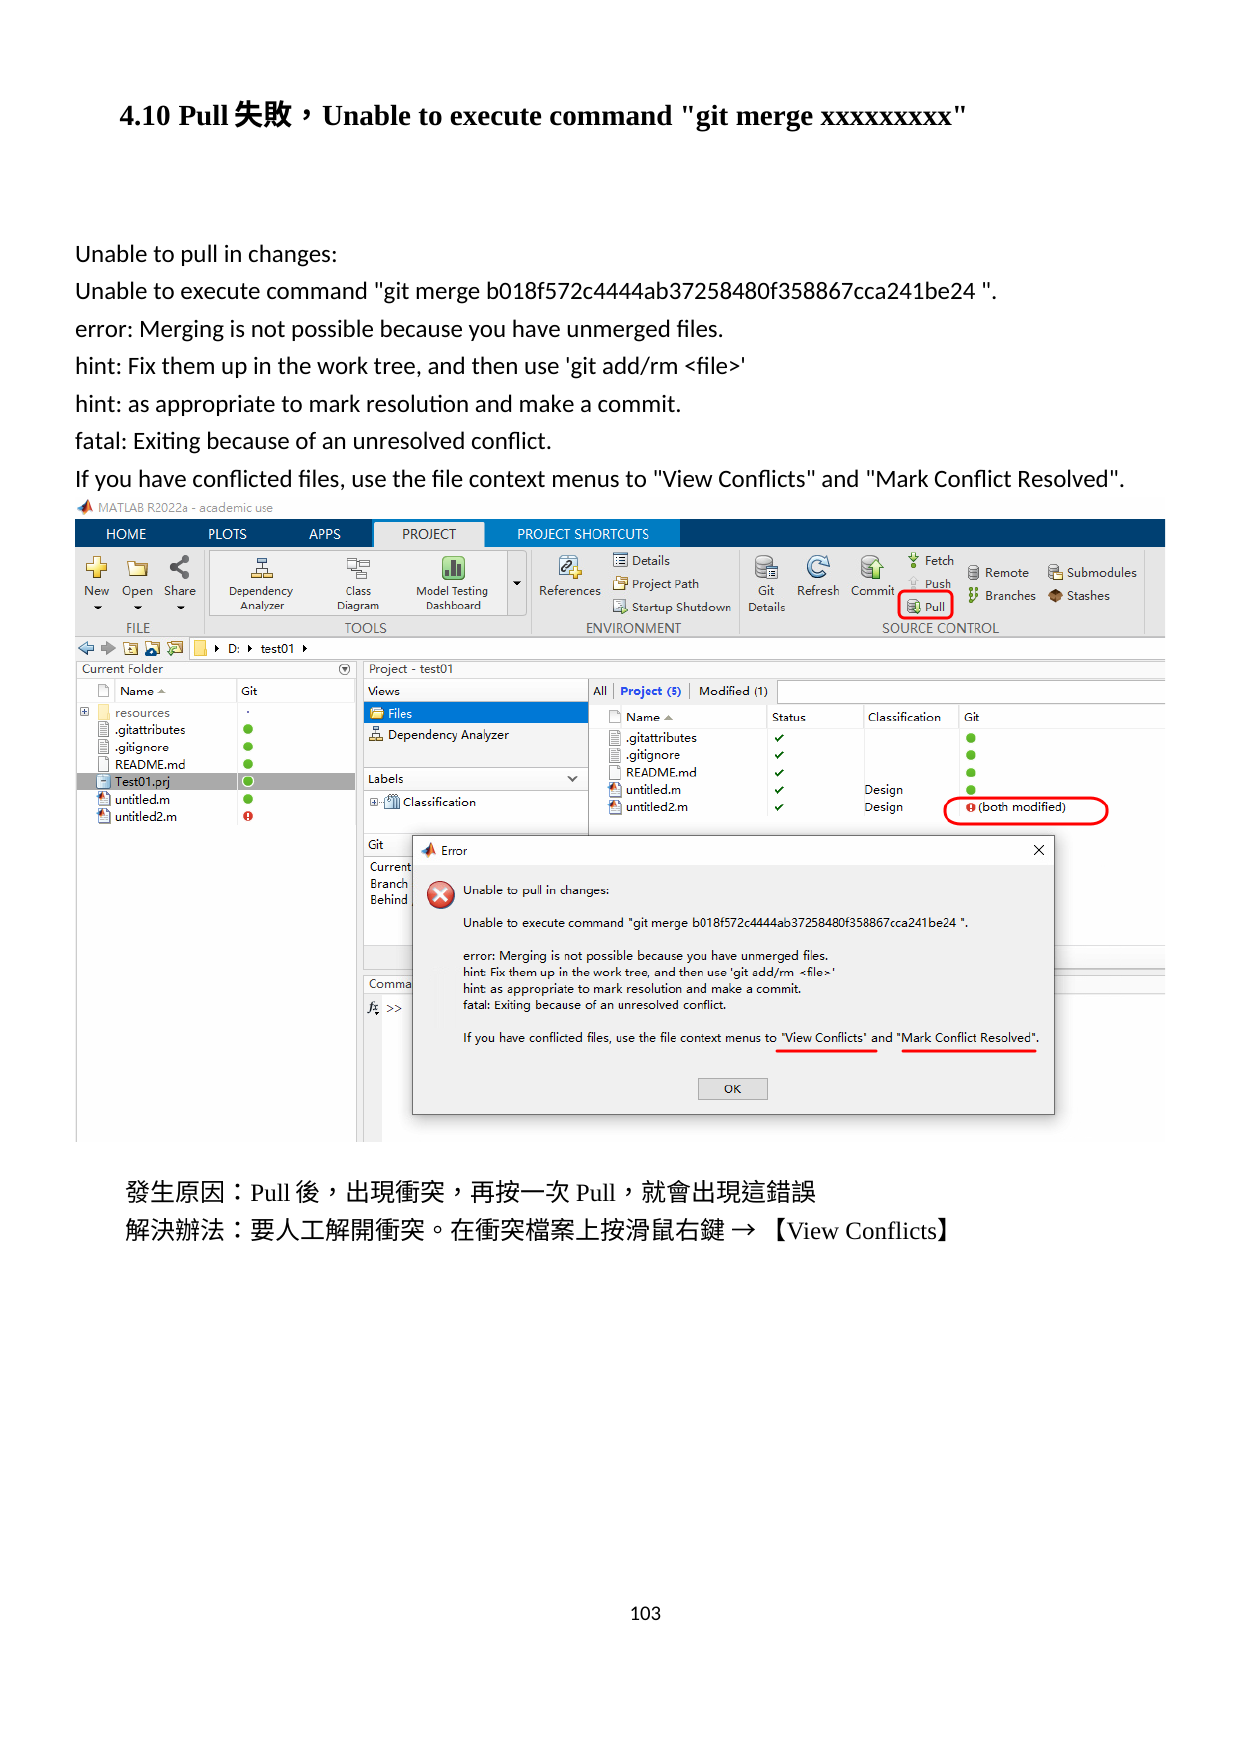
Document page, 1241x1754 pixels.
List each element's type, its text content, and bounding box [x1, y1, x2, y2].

text 發生原因：Pull後，出現衝突，再按一次Pull，就會出現這錯誤 [75, 1172, 1165, 1209]
picture [75, 497, 1166, 1142]
text 解決辦法：要人工解開衝突。在衝突檔案上按滑鼠右鍵 → 【View Conflicts】 [75, 1209, 1165, 1247]
text Unable to pull in changes: Unable to execute command "git merge b018f572c4444ab37258480f358867cca241be24 ". error: Merging is not possible because you have unmerged files. hint: Fix them up in the work tree, and then use 'git add/rm <file>' hint: as appropriate to mark resolution and make a commit. fatal: Exiting because of an unresolved conflict. If you have conflicted files, use the file context menus to "View Conflicts" and "Mark Conflict Resolved". [75, 234, 1165, 497]
subtitle Pull失敗，Unable to execute command "git merge xxxxxxxxx" [119, 75, 1165, 150]
